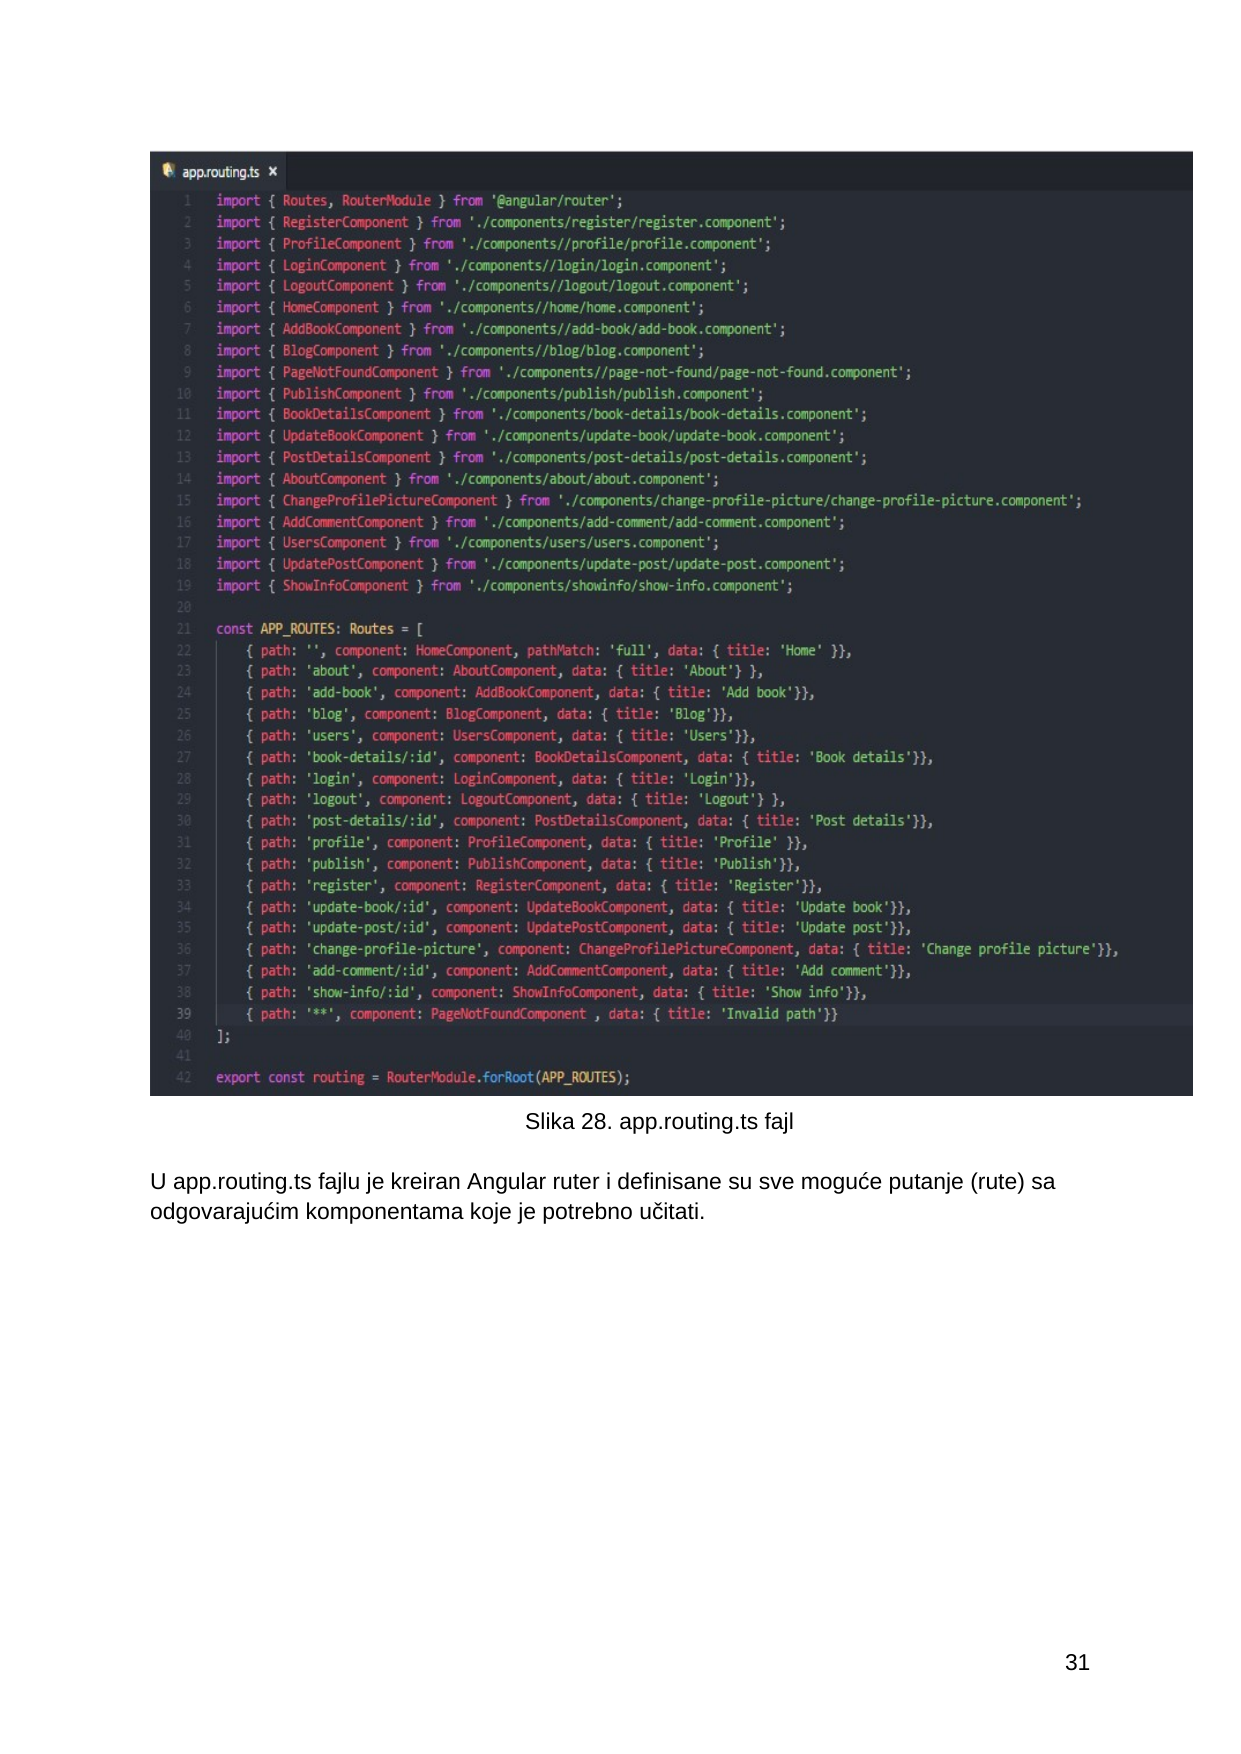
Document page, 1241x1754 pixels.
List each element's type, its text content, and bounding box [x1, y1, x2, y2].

text U app.routing.ts fajlu je kreiran Angular ruter i definisane su sve moguće putanje (rute) sa odgovarajućim komponentama koje je potrebno učitati. [150, 1168, 1090, 1224]
text Slika 28. app.routing.ts fajl [450, 1108, 1090, 1134]
picture [150, 150, 1193, 1096]
